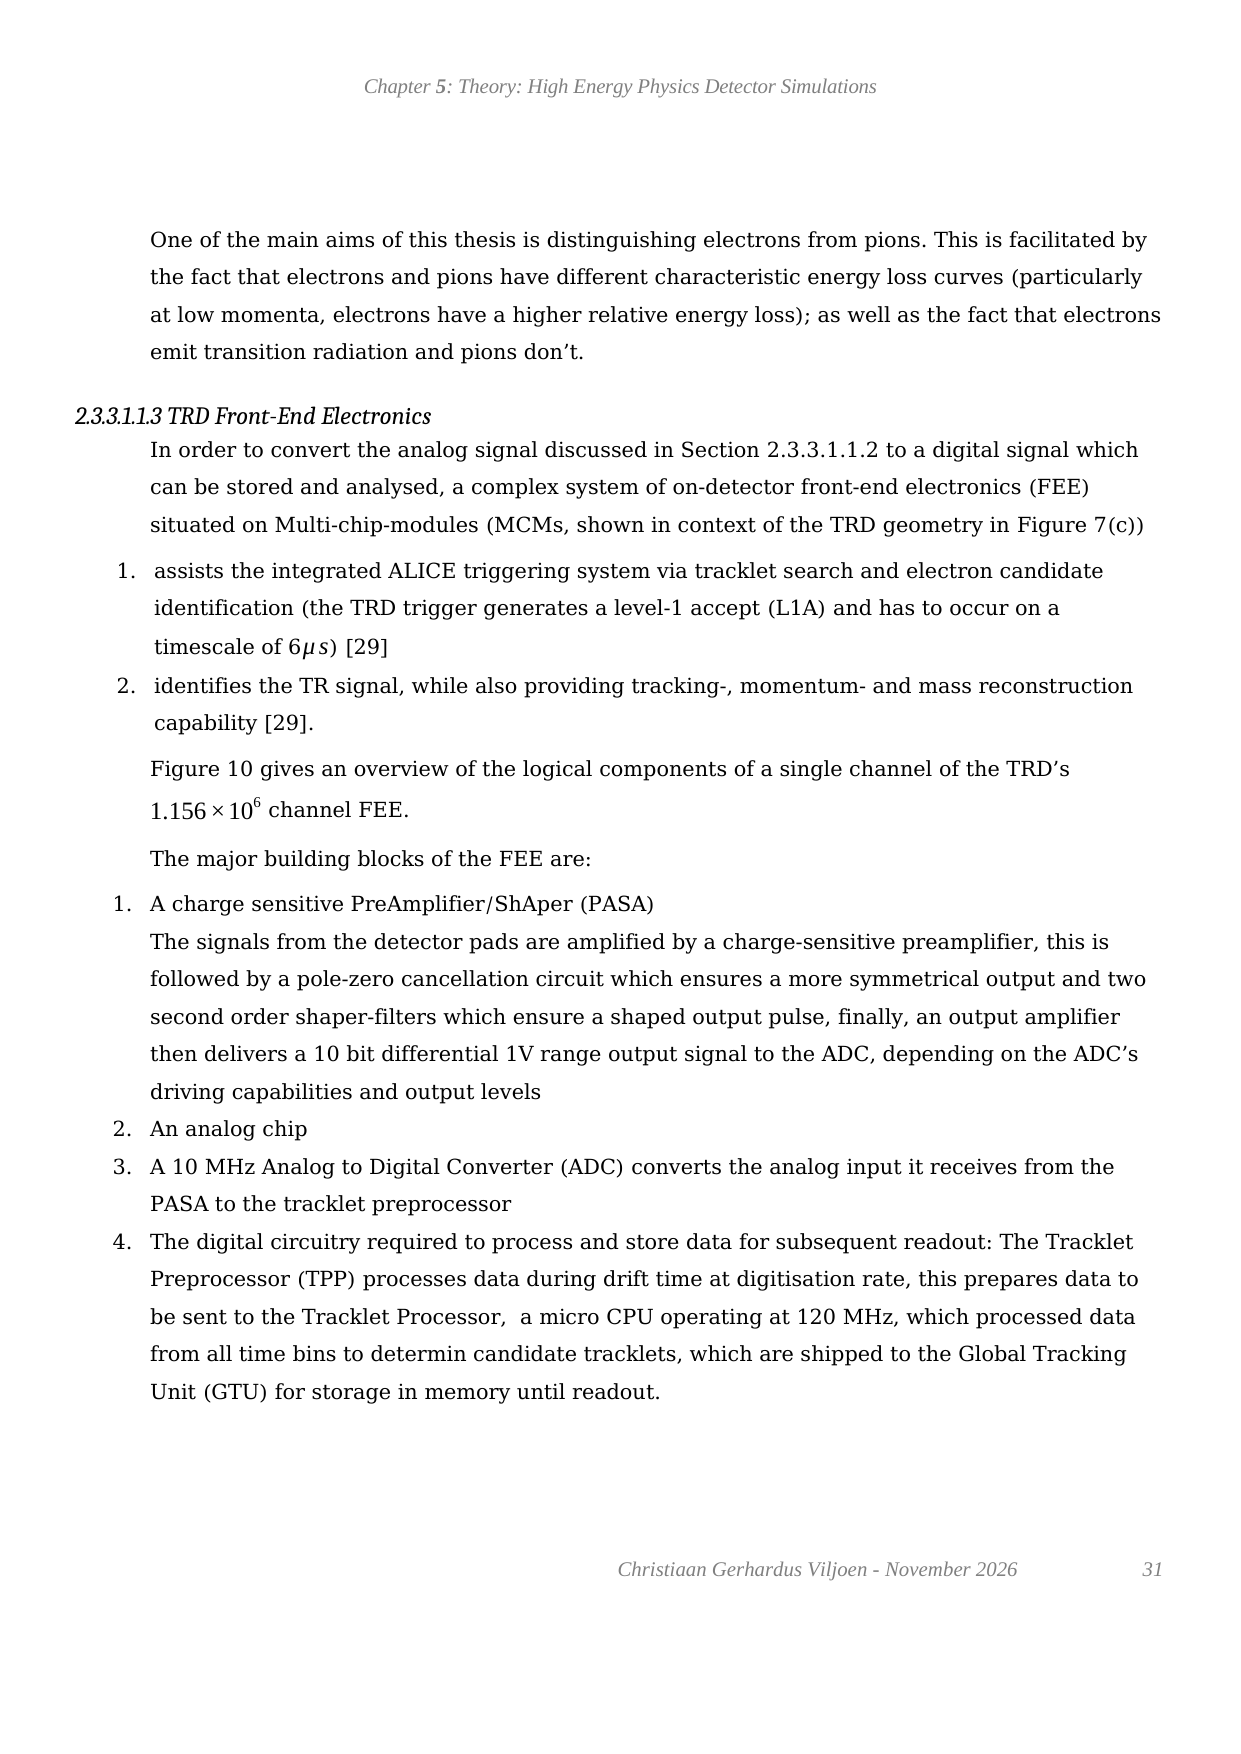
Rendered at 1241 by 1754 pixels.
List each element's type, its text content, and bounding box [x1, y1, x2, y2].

text In order to convert the analog signal discussed in Section 2.3.3.1.1.2 to a digital signal which can be stored and analysed, a complex system of on-detector front-end electronics (FEE) situated on Multi-chip-modules (MCMs, shown in context of the TRD geometry in Figure 7(c)) [150, 437, 1165, 537]
list The signals from the detector pads are amplified by a charge-sensitive preamplifier, this is followed by a pole-zero cancellation circuit which ensures a more symmetrical output and two second order shaper-filters which ensure a shaped output pulse, finally, an output amplifier then delivers a 10 bit differential 1V range output signal to the ADC, depending on the ADC’s driving capabilities and output levels [150, 929, 1165, 1104]
list A charge sensitive PreAmplifier/ShAper (PASA) [112, 891, 1165, 916]
list A 10 MHz Analog to Digital Converter (ADC) converts the analog input it receives from the PASA to the tracklet preprocessor [112, 1154, 1165, 1216]
text One of the main aims of this thesis is distinguishing electrons from pions. This is facilitated by the fact that electrons and pions have different characteristic energy loss curves (particularly at low momenta, electrons have a higher relative energy loss); as well as the fact that electrons emit transition radiation and pions don’t. [150, 227, 1165, 364]
text Figure 10 gives an overview of the logical components of a single channel of the TRD’s channel FEE. [150, 756, 1165, 824]
list assists the integrated ALICE triggering system via tracklet search and electron candidate identification (the TRD trigger generates a level-1 accept (L1A) and has to occur on a timescale of 6) [116, 557, 1165, 660]
list The digital circuitry required to process and store data for subsequent readout: The Tracklet Preprocessor (TPP) processes data during drift time at digitisation rate, this prepares data to be sent to the Tracklet Processor, a micro CPU operating at 120 MHz, which processed data from all time bins to determin candidate tracklets, which are shipped to the Global Tracking Unit (GTU) for storage in memory until readout. [112, 1229, 1165, 1404]
text The major building blocks of the FEE are: [150, 845, 1165, 870]
list identifies the TR signal, while also providing tracking-, momentum- and mass reconstruction capability . [116, 672, 1165, 735]
list An analog chip [112, 1116, 1165, 1141]
subtitle TRD Front-End Electronics [75, 402, 1165, 430]
